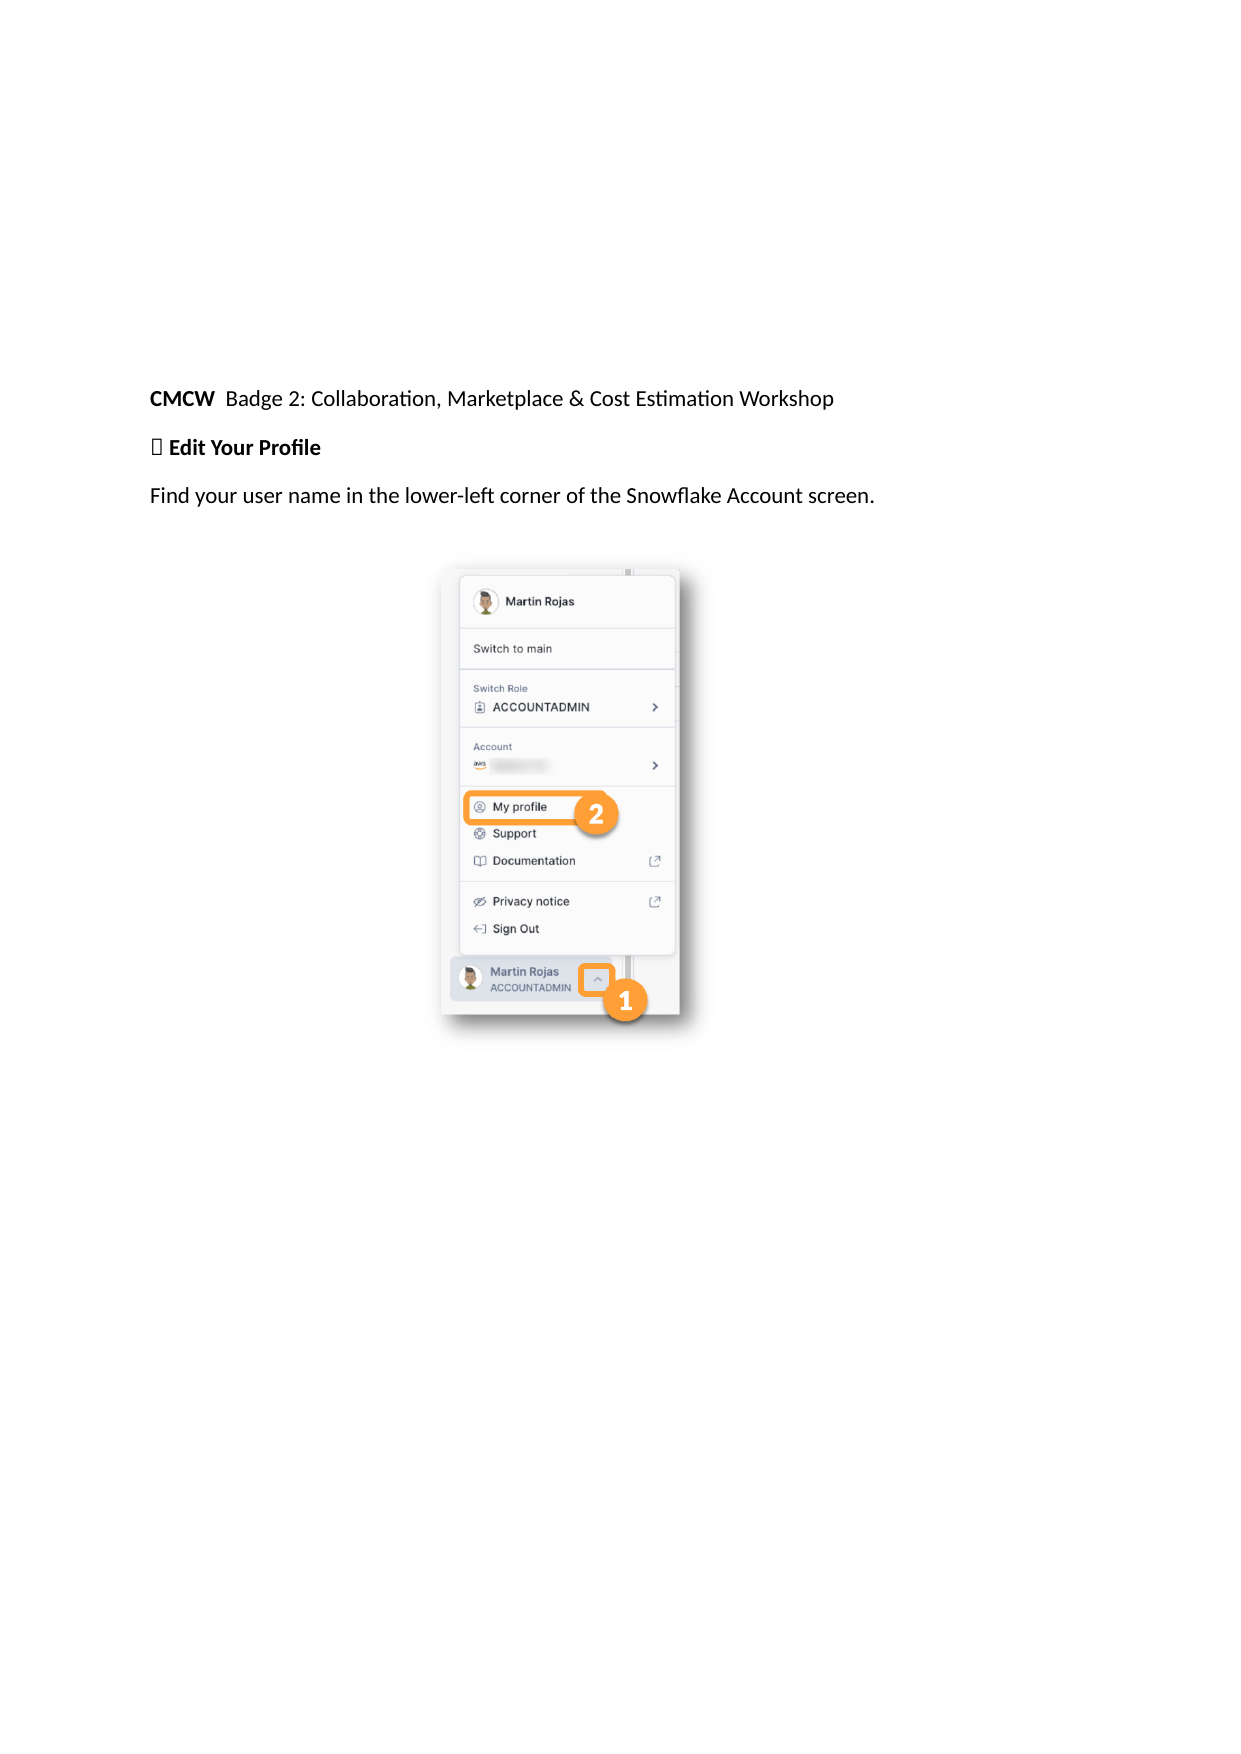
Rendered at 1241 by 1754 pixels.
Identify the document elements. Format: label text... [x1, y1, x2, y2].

picture [150, 528, 1091, 1058]
text Find your user name in the lower-left corner of the Snowflake Account screen. [150, 482, 1090, 510]
text 🥋 Edit Your Profile [150, 431, 1090, 462]
text CMCW Badge 2: Collaboration, Marketplace & Cost Estimation Workshop [150, 384, 1090, 412]
